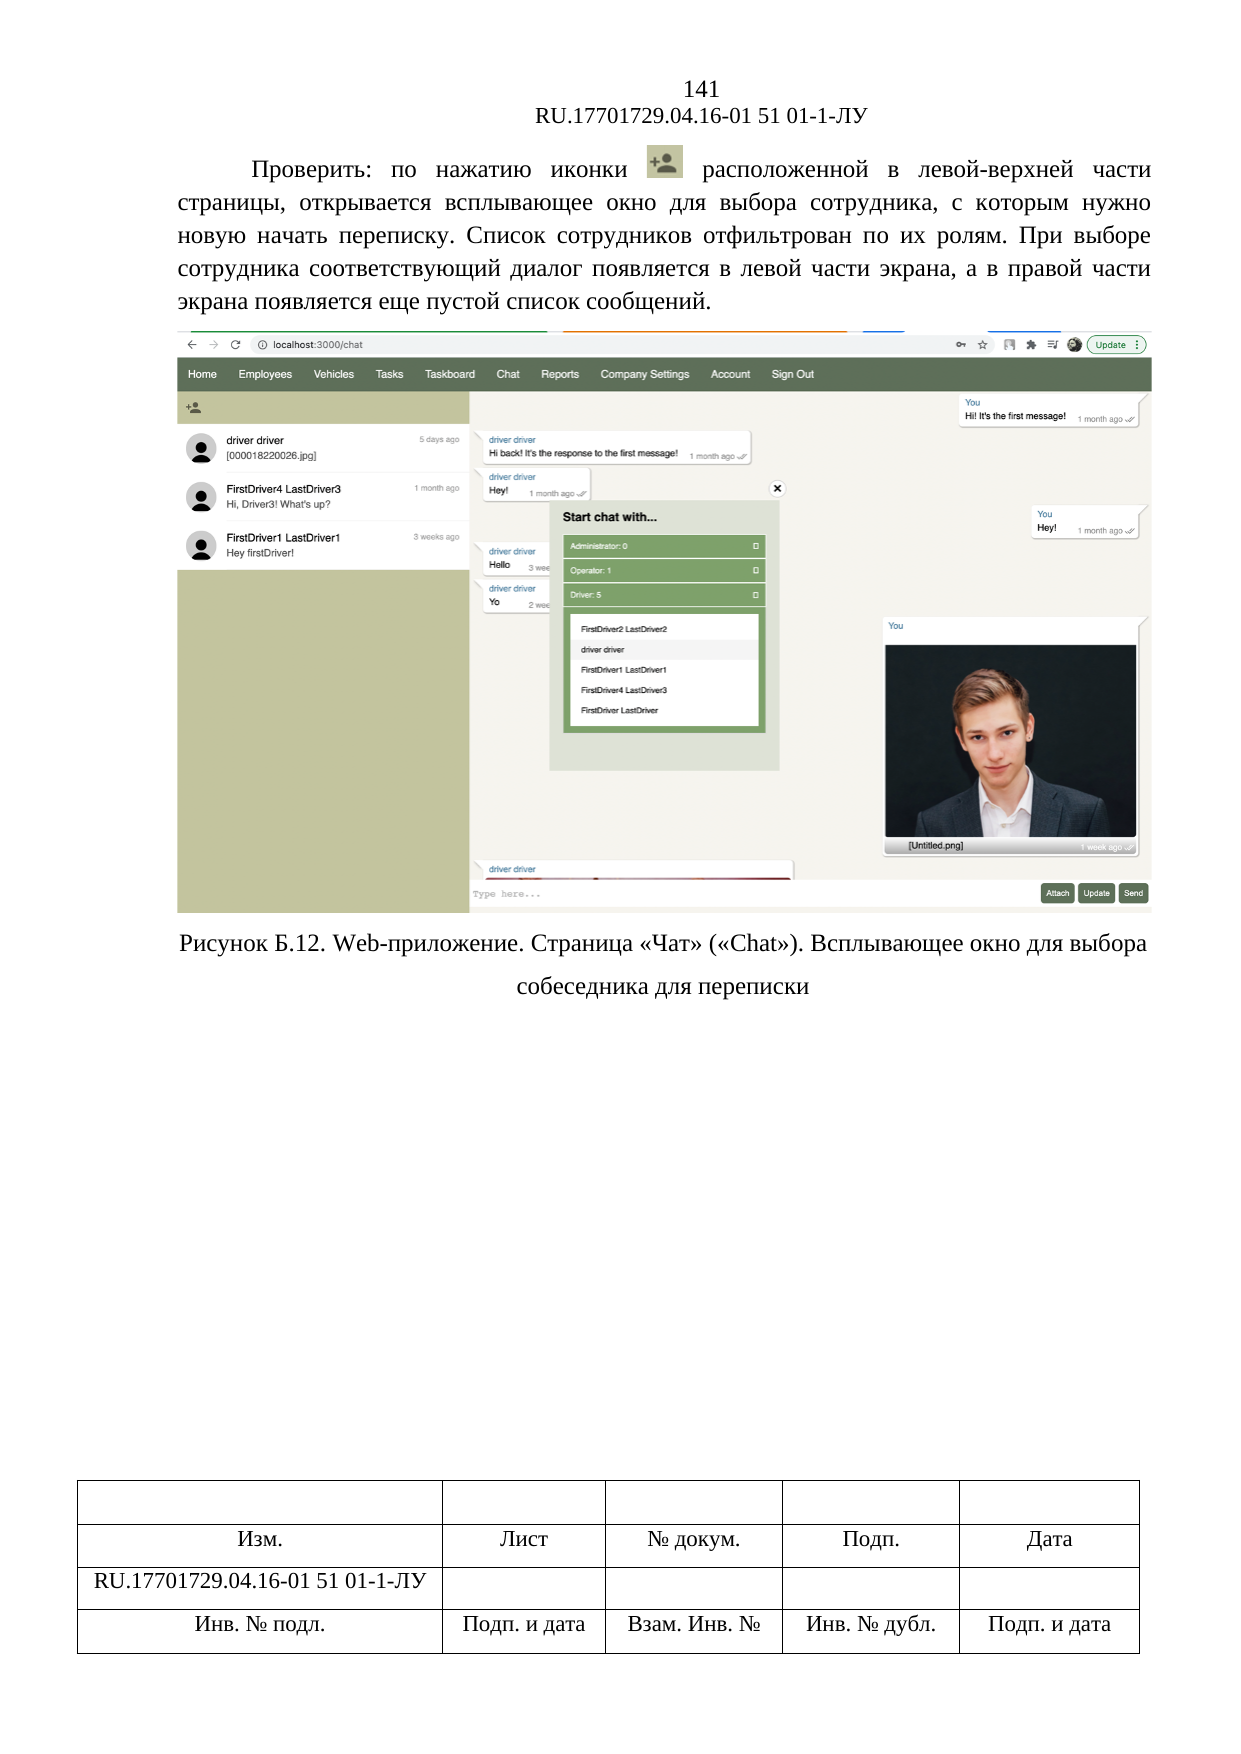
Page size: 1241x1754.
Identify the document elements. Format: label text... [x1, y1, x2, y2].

text Проверить: по нажатию иконки расположенной в левой-верхней части страницы, открывается всплывающее окно для выбора сотрудника, с которым нужно новую начать переписку. Список сотрудников отфильтрован по их ролям. При выборе сотрудника соответствующий диалог появляется в левой части экрана, а в правой части экрана появляется еще пустой список сообщений. [177, 146, 1152, 315]
picture [646, 145, 683, 178]
text Рисунок Б.12. Web-приложение. Страница «Чат» («Chat»). Всплывающее окно для выбора собеседника для переписки [177, 928, 1149, 1000]
picture [177, 331, 1152, 914]
